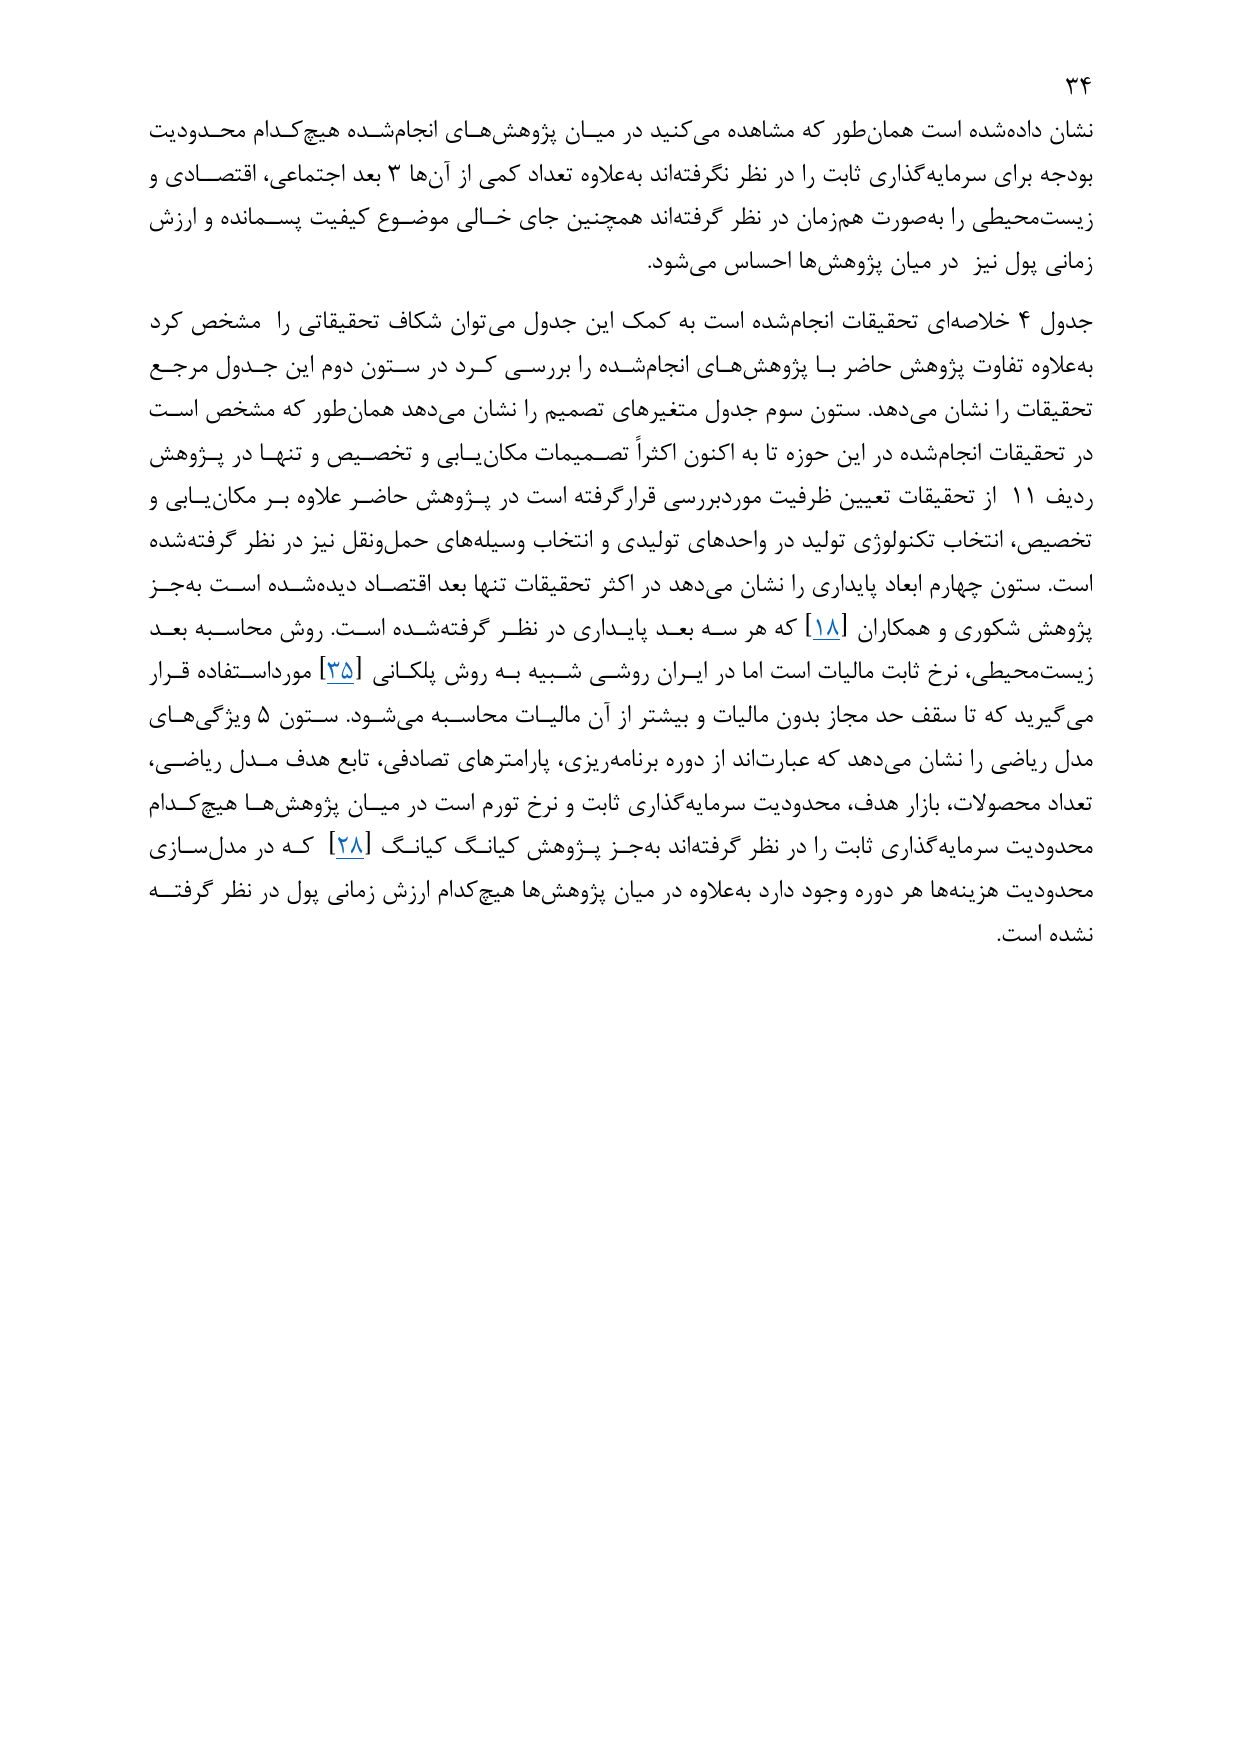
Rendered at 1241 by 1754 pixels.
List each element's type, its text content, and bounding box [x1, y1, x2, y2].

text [148, 118, 1093, 278]
text جدول 3 خلاصه‌ای تحقیقات انجام‌شده است به کمک این جدول می‌توان شکاف تحقیقاتی را مشخص کرد به‌علاوه تفاوت پژوهش حاضر با پژوهش‌های انجام‌شده را بررسی کرد در ستون دوم این جدول مرجع تحقیقات را نشان می‌دهد. ستون سوم جدول متغیرهای تصمیم را نشان می‌دهد همان‌طور که مشخص است در تحقیقات انجام‌شده در این حوزه تا به اکنون اکثراً تصمیمات مکان‌یابی و تخصیص و تنها در پژوهش ردیف 11 از تحقیقات تعیین ظرفیت موردبررسی قرارگرفته است در پژوهش حاضر علاوه بر مکان‌یابی و تخصیص، انتخاب تکنولوژی تولید در واحدهای تولیدی و انتخاب وسیله‌های حمل‌ونقل نیز در نظر گرفته‌شده است. ستون چهارم ابعاد پایداری را نشان می‌دهد در اکثر تحقیقات تنها بعد اقتصاد دیده‌شده است به‌جز پژوهش شکوری و همکاران [18] که هر سه بعد پایداری در نظر گرفته‌شده است. روش محاسبه بعد زیست‌محیطی، نرخ ثابت مالیات است اما در ایران روشی شبیه به روش پلکانی [35] مورداستفاده قرار می‌گیرید که تا سقف حد مجاز بدون مالیات و بیشتر از آن مالیات محاسبه می‌شود. ستون 5 ویژگی‌های مدل ریاضی را نشان می‌دهد که عبارت‌اند از دوره برنامه‌ریزی، پارامترهای تصادفی، تابع هدف مدل ریاضی، تعداد محصولات، بازار هدف، محدودیت سرمایه‌گذاری ثابت و نرخ تورم است در میان پژوهش‌ها هیچ‌کدام محدودیت سرمایه‌گذاری ثابت را در نظر گرفته‌اند به‌جز پژوهش کیانگ کیانگ [28] که در مدل‌سازی محدودیت هزینه‌ها هر دوره وجود دارد به‌علاوه در میان پژوهش‌ها هیچ‌کدام ارزش زمانی پول در نظر گرفته نشده است. [148, 310, 1093, 951]
